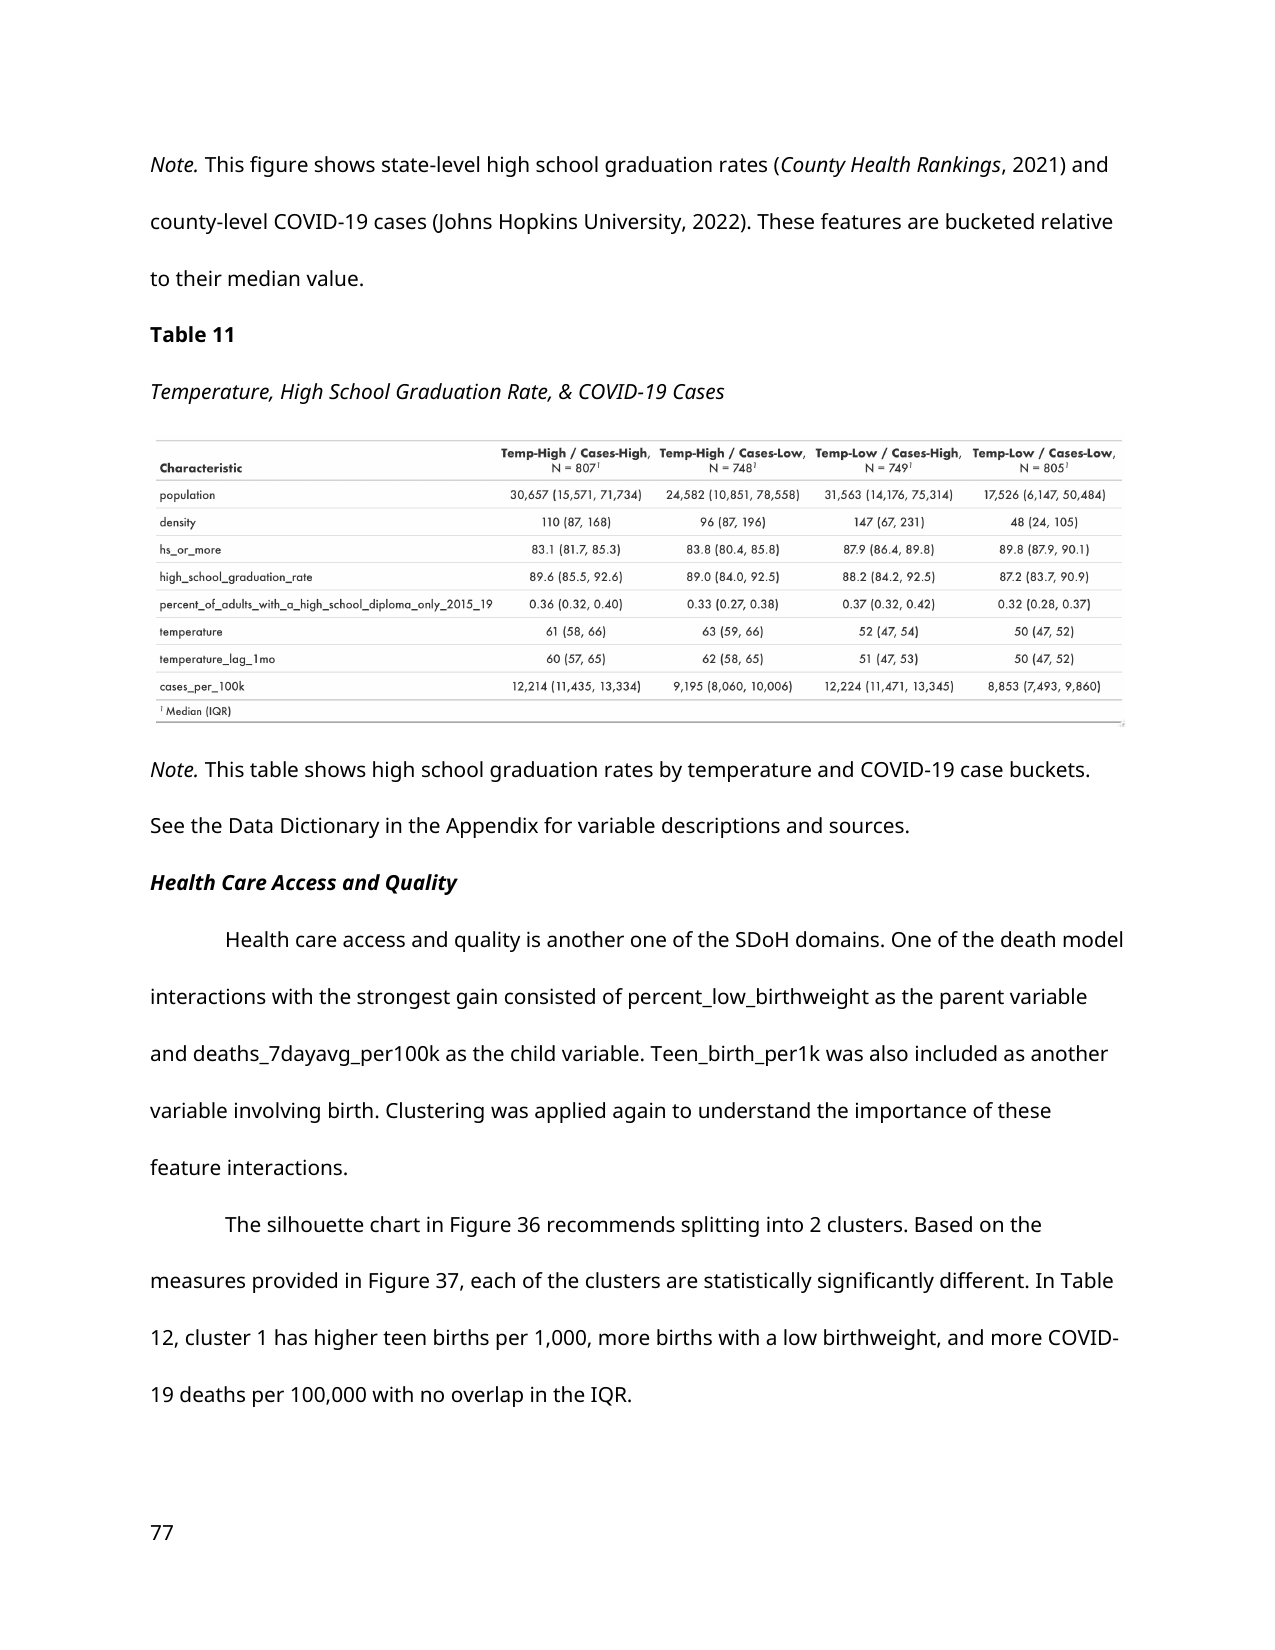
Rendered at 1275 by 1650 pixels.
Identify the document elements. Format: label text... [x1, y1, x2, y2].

text Temperature, High School Graduation Rate, & COVID-19 Cases [150, 377, 1125, 406]
text Health Care Access and Quality [150, 868, 1125, 897]
text Health care access and quality is another one of the SDoH domains. One of the death model interactions with the strongest gain consisted of percent_low_birthweight as the parent variable and deaths_7dayavg_per100k as the child variable. Teen_birth_per1k was also included as another variable involving birth. Clustering was applied again to understand the importance of these feature interactions. [150, 925, 1125, 1181]
text Note. This figure shows state-level high school graduation rates (County Health Rankings, 2021) and county-level COVID-19 cases (Johns Hopkins University, 2022). These features are bucketed relative to their median value. [150, 150, 1125, 292]
text Note. This table shows high school graduation rates by temperature and COVID-19 case buckets. See the Data Dictionary in the Appendix for variable descriptions and sources. [150, 755, 1125, 840]
text The silhouette chart in Figure 36 recommends splitting into 2 clusters. Based on the measures provided in Figure 37, each of the clusters are statistically significantly different. In Table 12, cluster 1 has higher teen births per 1,000, more births with a low birthweight, and more COVID-19 deaths per 100,000 with no overlap in the IQR. [150, 1210, 1125, 1409]
picture [150, 434, 1125, 727]
text Table 11 [150, 321, 1125, 349]
